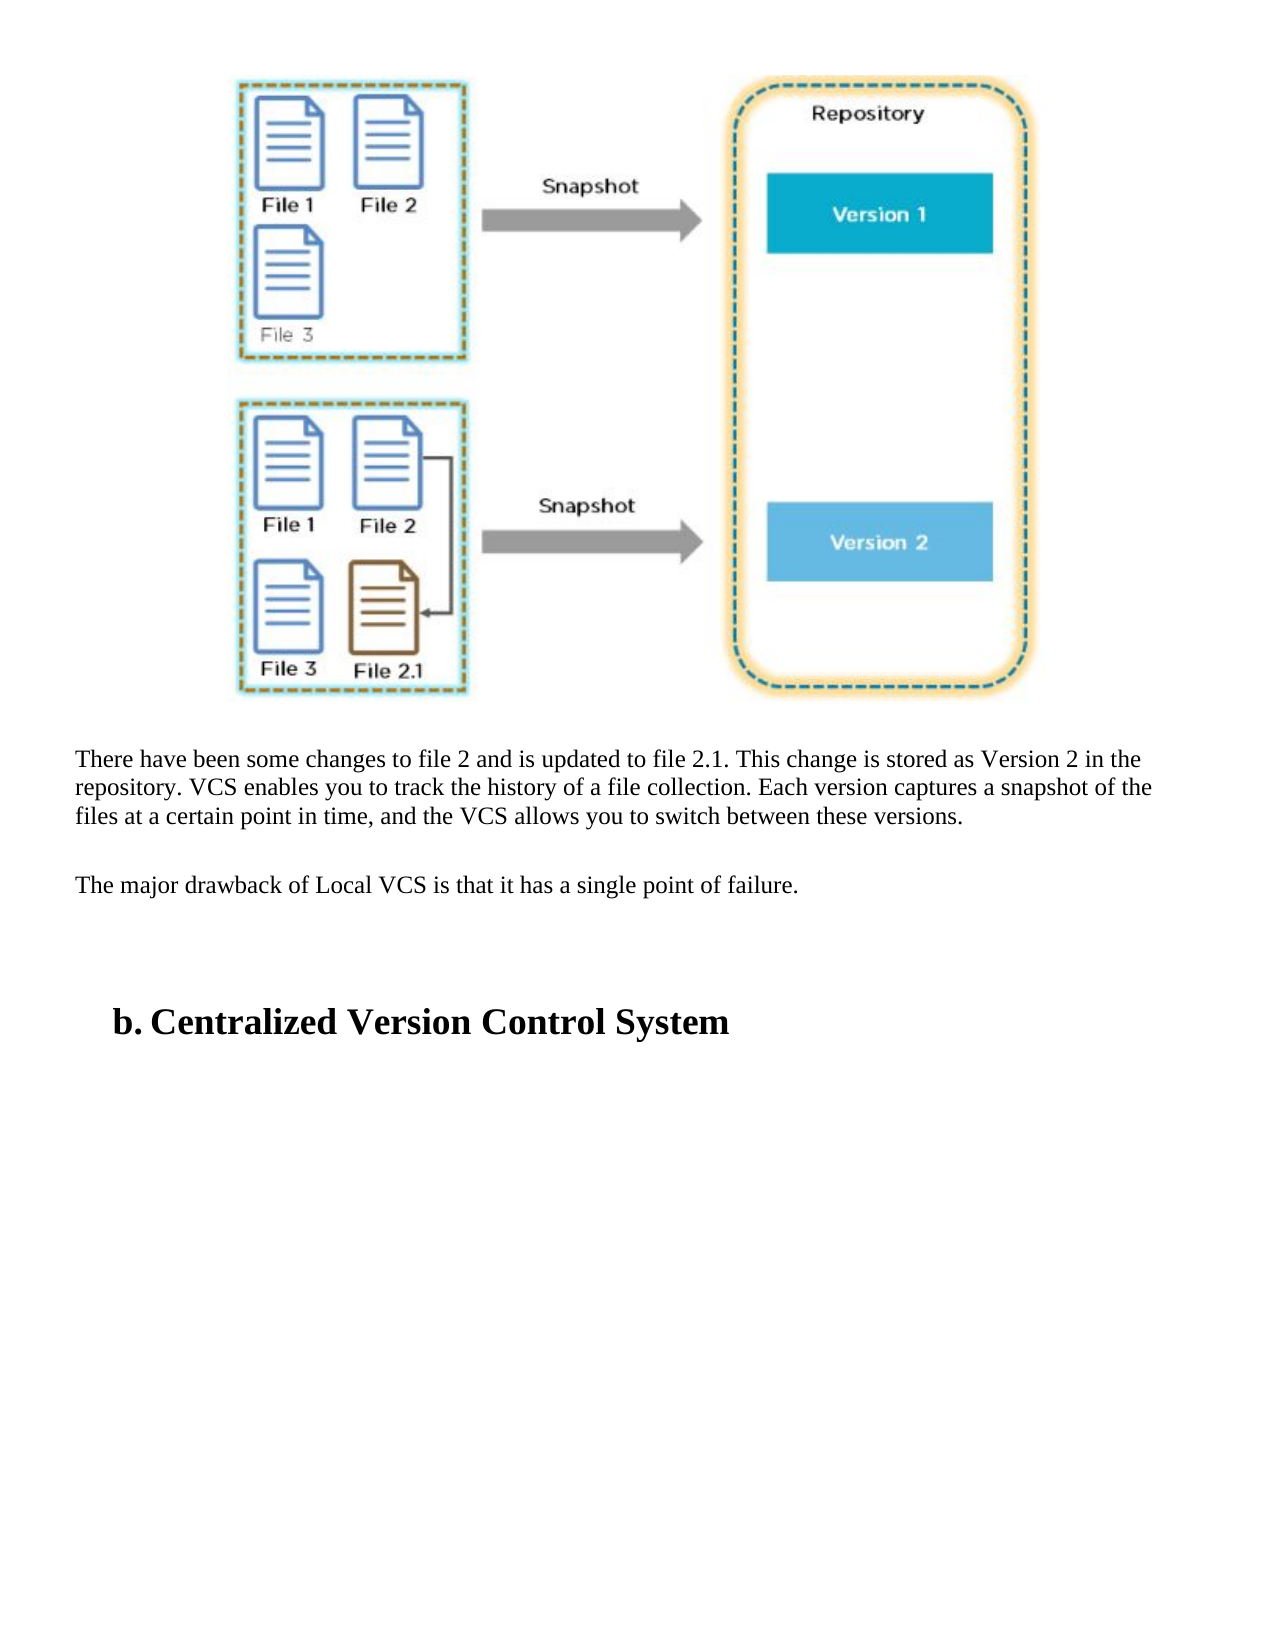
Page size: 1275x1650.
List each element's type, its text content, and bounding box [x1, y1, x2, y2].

text The major drawback of Local VCS is that it has a single point of failure. [75, 871, 1200, 899]
text There have been some changes to file 2 and is updated to file 2.1. This change is stored as Version 2 in the repository. VCS enables you to track the history of a file collection. Each version captures a snapshot of the files at a certain point in time, and the VCS allows you to switch between these versions. [75, 744, 1200, 830]
list Centralized Version Control System [112, 999, 1200, 1042]
picture [227, 75, 1048, 704]
